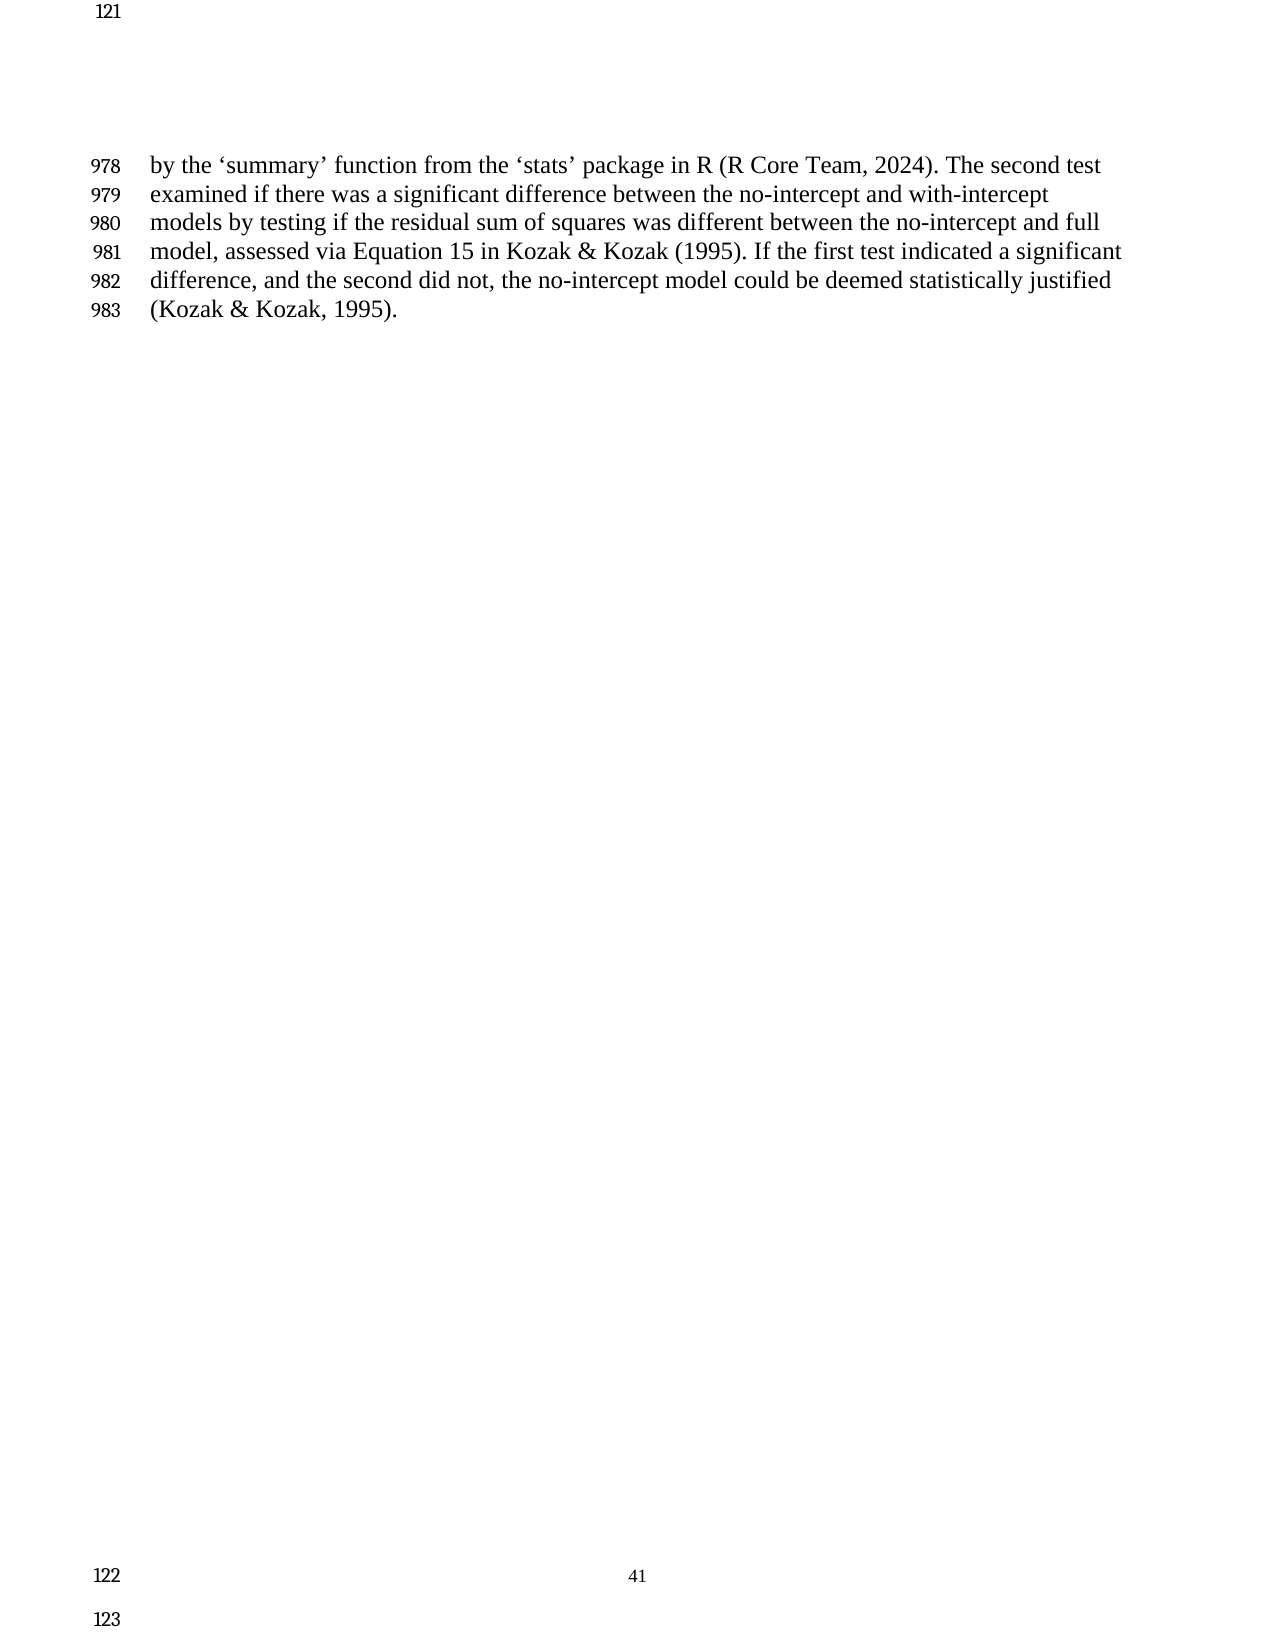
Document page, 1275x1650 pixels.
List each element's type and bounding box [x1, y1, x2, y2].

text [150, 150, 1125, 322]
